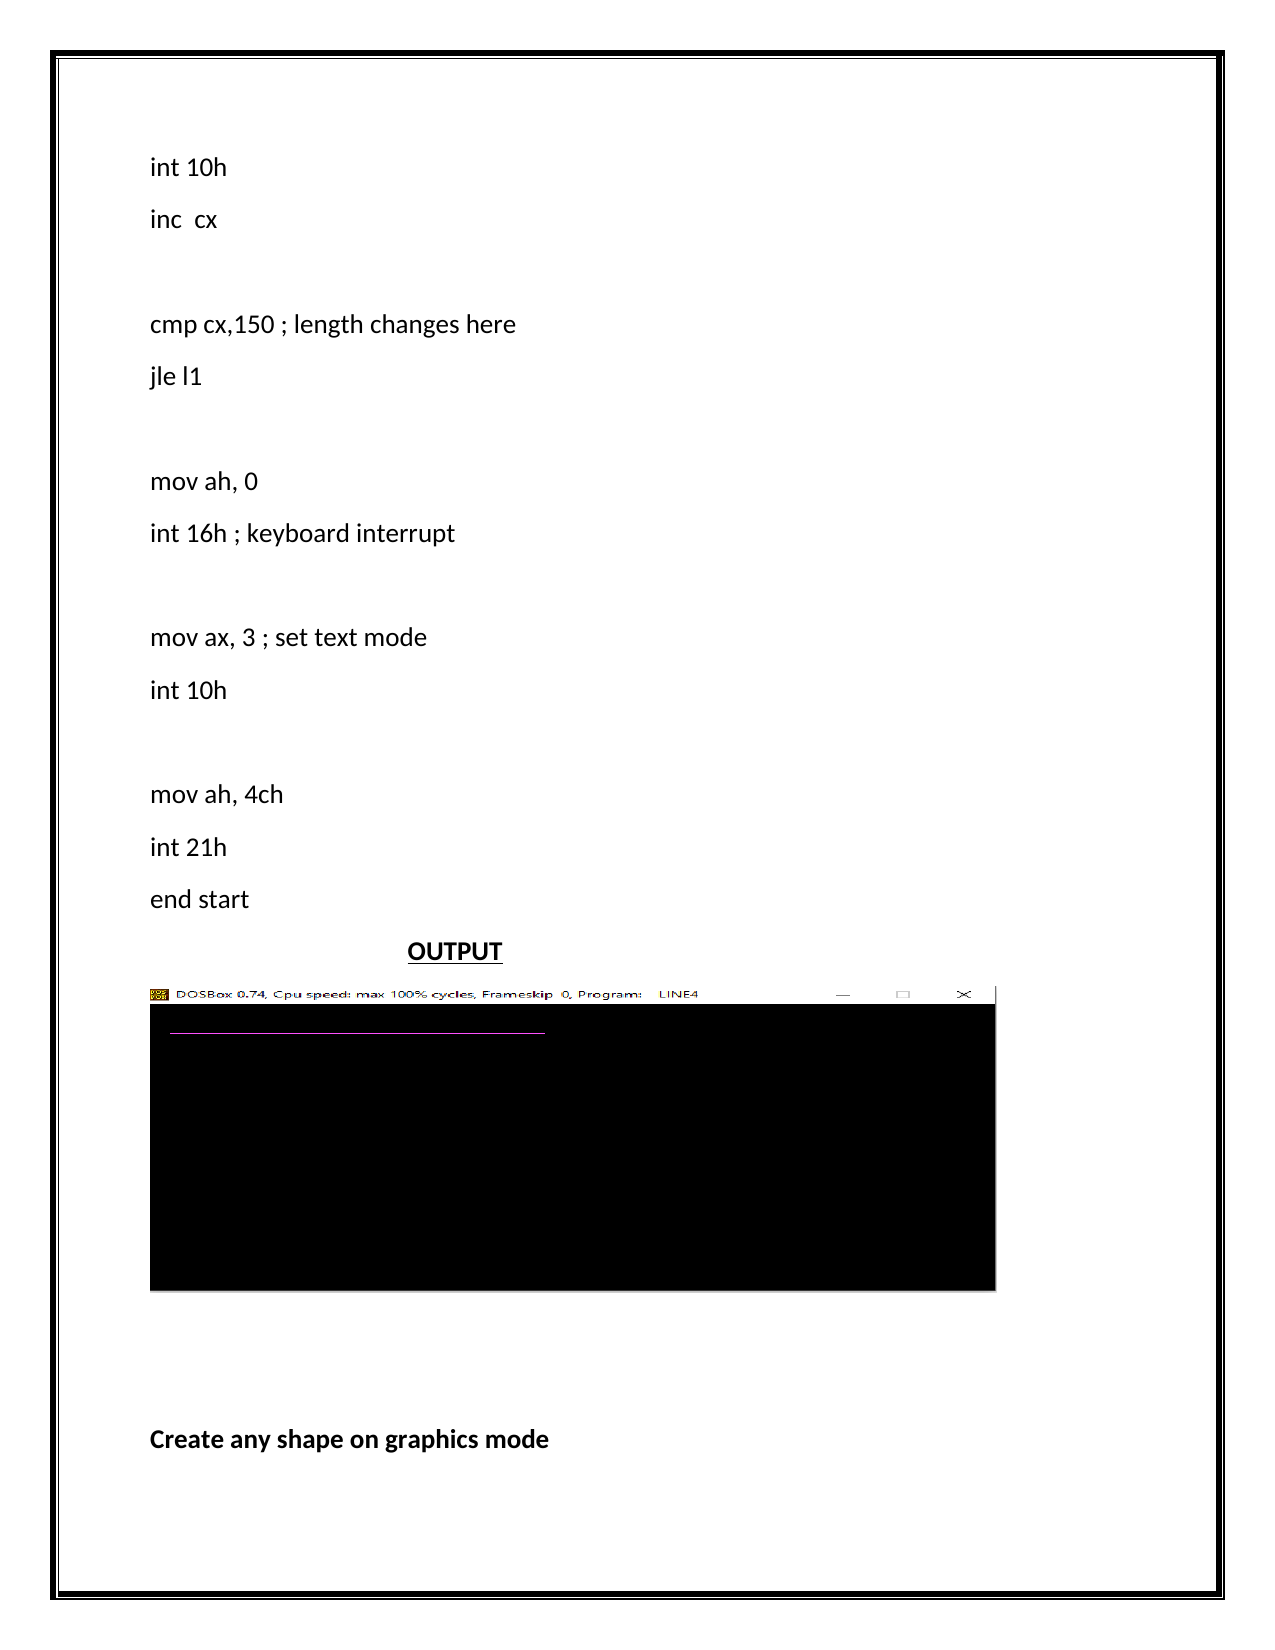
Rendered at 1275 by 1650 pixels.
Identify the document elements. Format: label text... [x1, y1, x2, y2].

text mov ax, 3 ; set text mode [150, 621, 1125, 654]
text inc cx [150, 202, 1125, 235]
text mov ah, 0 [150, 464, 1125, 497]
text Create any shape on graphics mode [150, 1422, 1125, 1455]
text cmp cx,150 ; length changes here [150, 307, 1125, 340]
text OUTPUT [150, 934, 1125, 967]
text jle l1 [150, 359, 1125, 392]
text int 16h ; keyboard interrupt [150, 516, 1125, 549]
text int 10h [150, 150, 1125, 183]
text int 21h [150, 830, 1125, 863]
picture [150, 986, 997, 1293]
text end start [150, 882, 1125, 915]
text int 10h [150, 673, 1125, 706]
text mov ah, 4ch [150, 777, 1125, 811]
